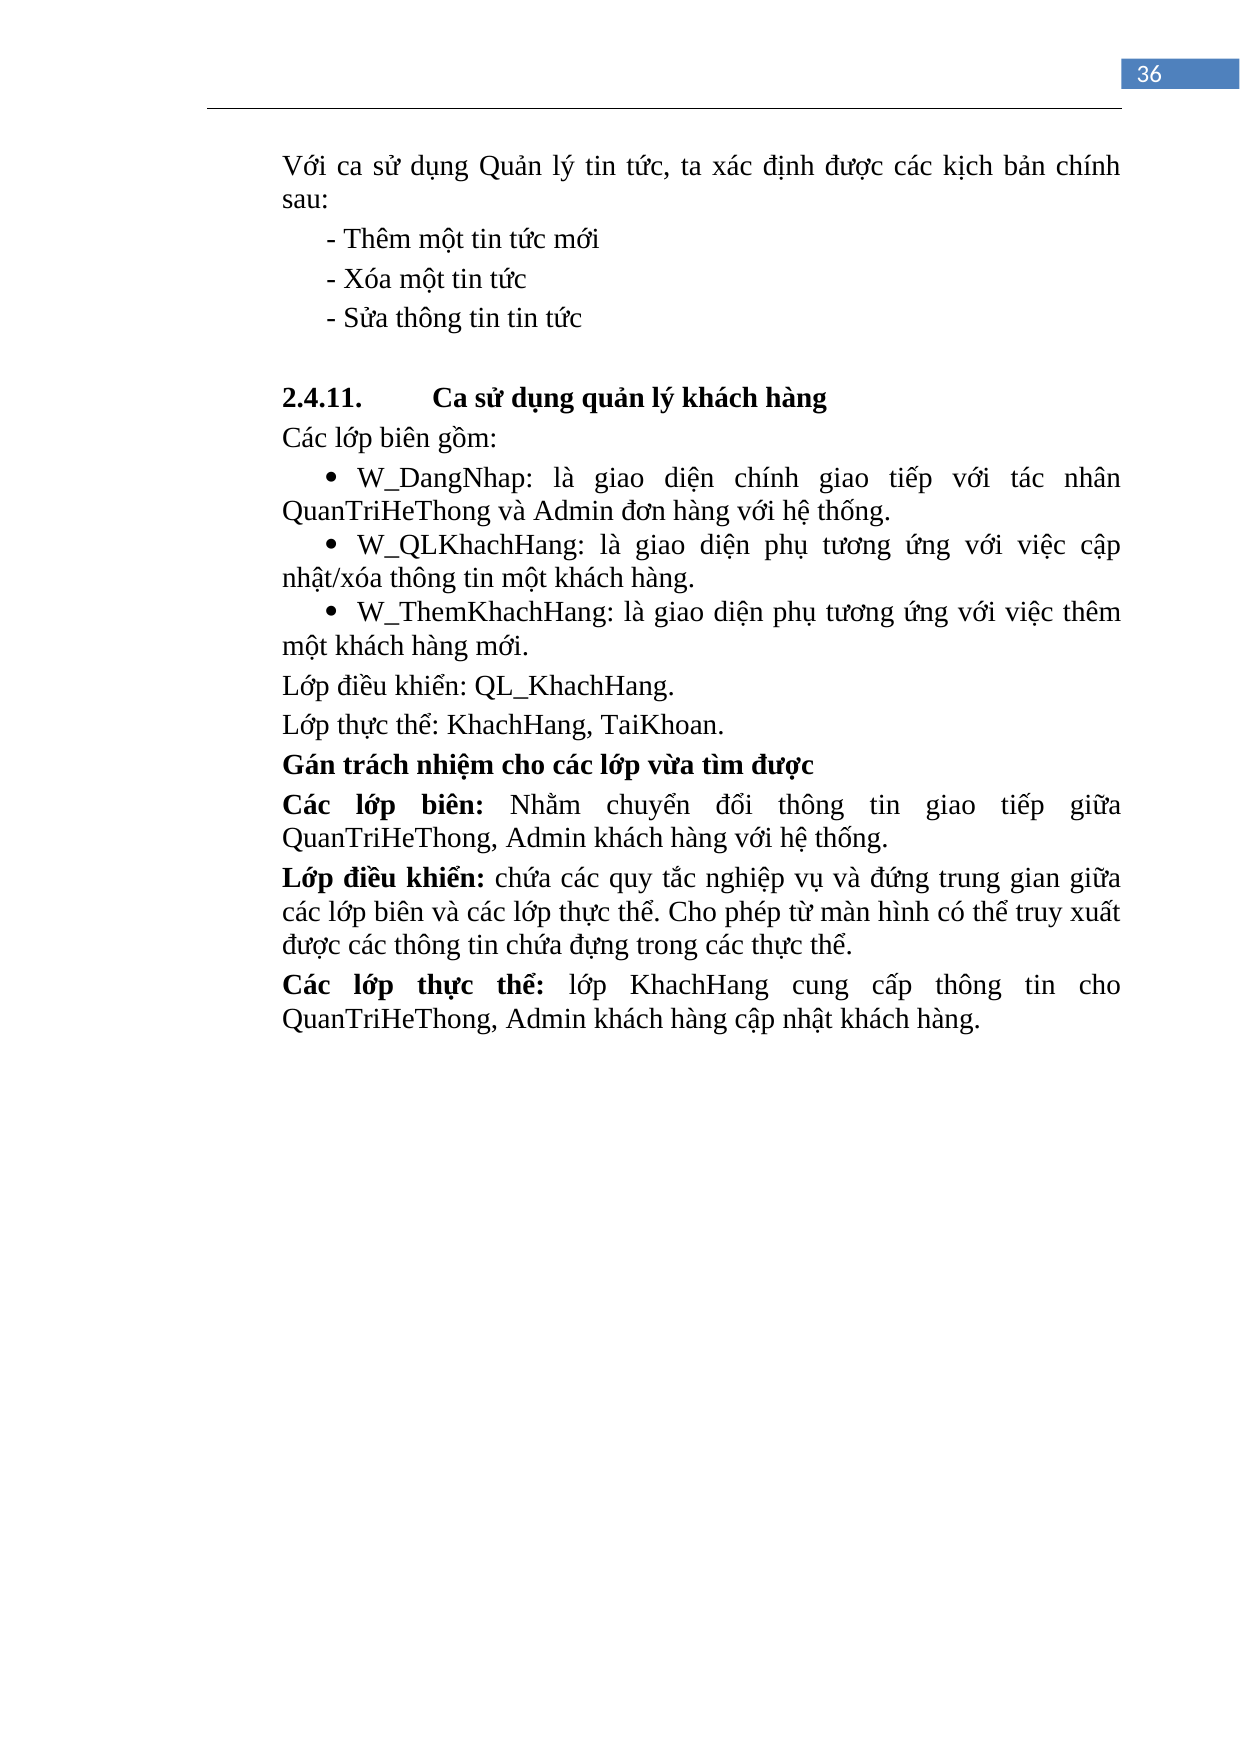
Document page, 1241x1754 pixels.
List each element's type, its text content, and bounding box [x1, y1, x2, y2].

text Lớp thực thể: KhachHang, TaiKhoan. [282, 707, 1122, 741]
text Các lớp biên: Nhằm chuyển đổi thông tin giao tiếp giữa QuanTriHeThong, Admin khách hàng với hệ thống. [282, 787, 1122, 854]
text - Sửa thông tin tin tức [326, 301, 1122, 334]
text - Xóa một tin tức [326, 261, 1122, 294]
text - Thêm một tin tức mới [326, 221, 1122, 254]
text Lớp điều khiển: QL_KhachHang. [282, 668, 1122, 701]
list W_ThemKhachHang: là giao diện phụ tương ứng với việc thêm một khách hàng mới. [282, 594, 1122, 661]
text Các lớp biên gồm: [282, 420, 1122, 453]
text Với ca sử dụng Quản lý tin tức, ta xác định được các kịch bản chính sau: [282, 148, 1122, 215]
text Các lớp thực thể: lớp KhachHang cung cấp thông tin cho QuanTriHeThong, Admin khách hàng cập nhật khách hàng. [282, 967, 1122, 1034]
list W_QLKhachHang: là giao diện phụ tương ứng với việc cập nhật/xóa thông tin một khách hàng. [282, 527, 1122, 594]
list Ca sử dụng quản lý khách hàng [282, 380, 1122, 414]
list W_DangNhap: là giao diện chính giao tiếp với tác nhân QuanTriHeThong và Admin đơn hàng với hệ thống. [282, 460, 1122, 527]
text Gán trách nhiệm cho các lớp vừa tìm được [282, 747, 1122, 781]
text Lớp điều khiển: chứa các quy tắc nghiệp vụ và đứng trung gian giữa các lớp biên và các lớp thực thể. Cho phép từ màn hình có thể truy xuất được các thông tin chứa đựng trong các thực thể. [282, 860, 1122, 961]
